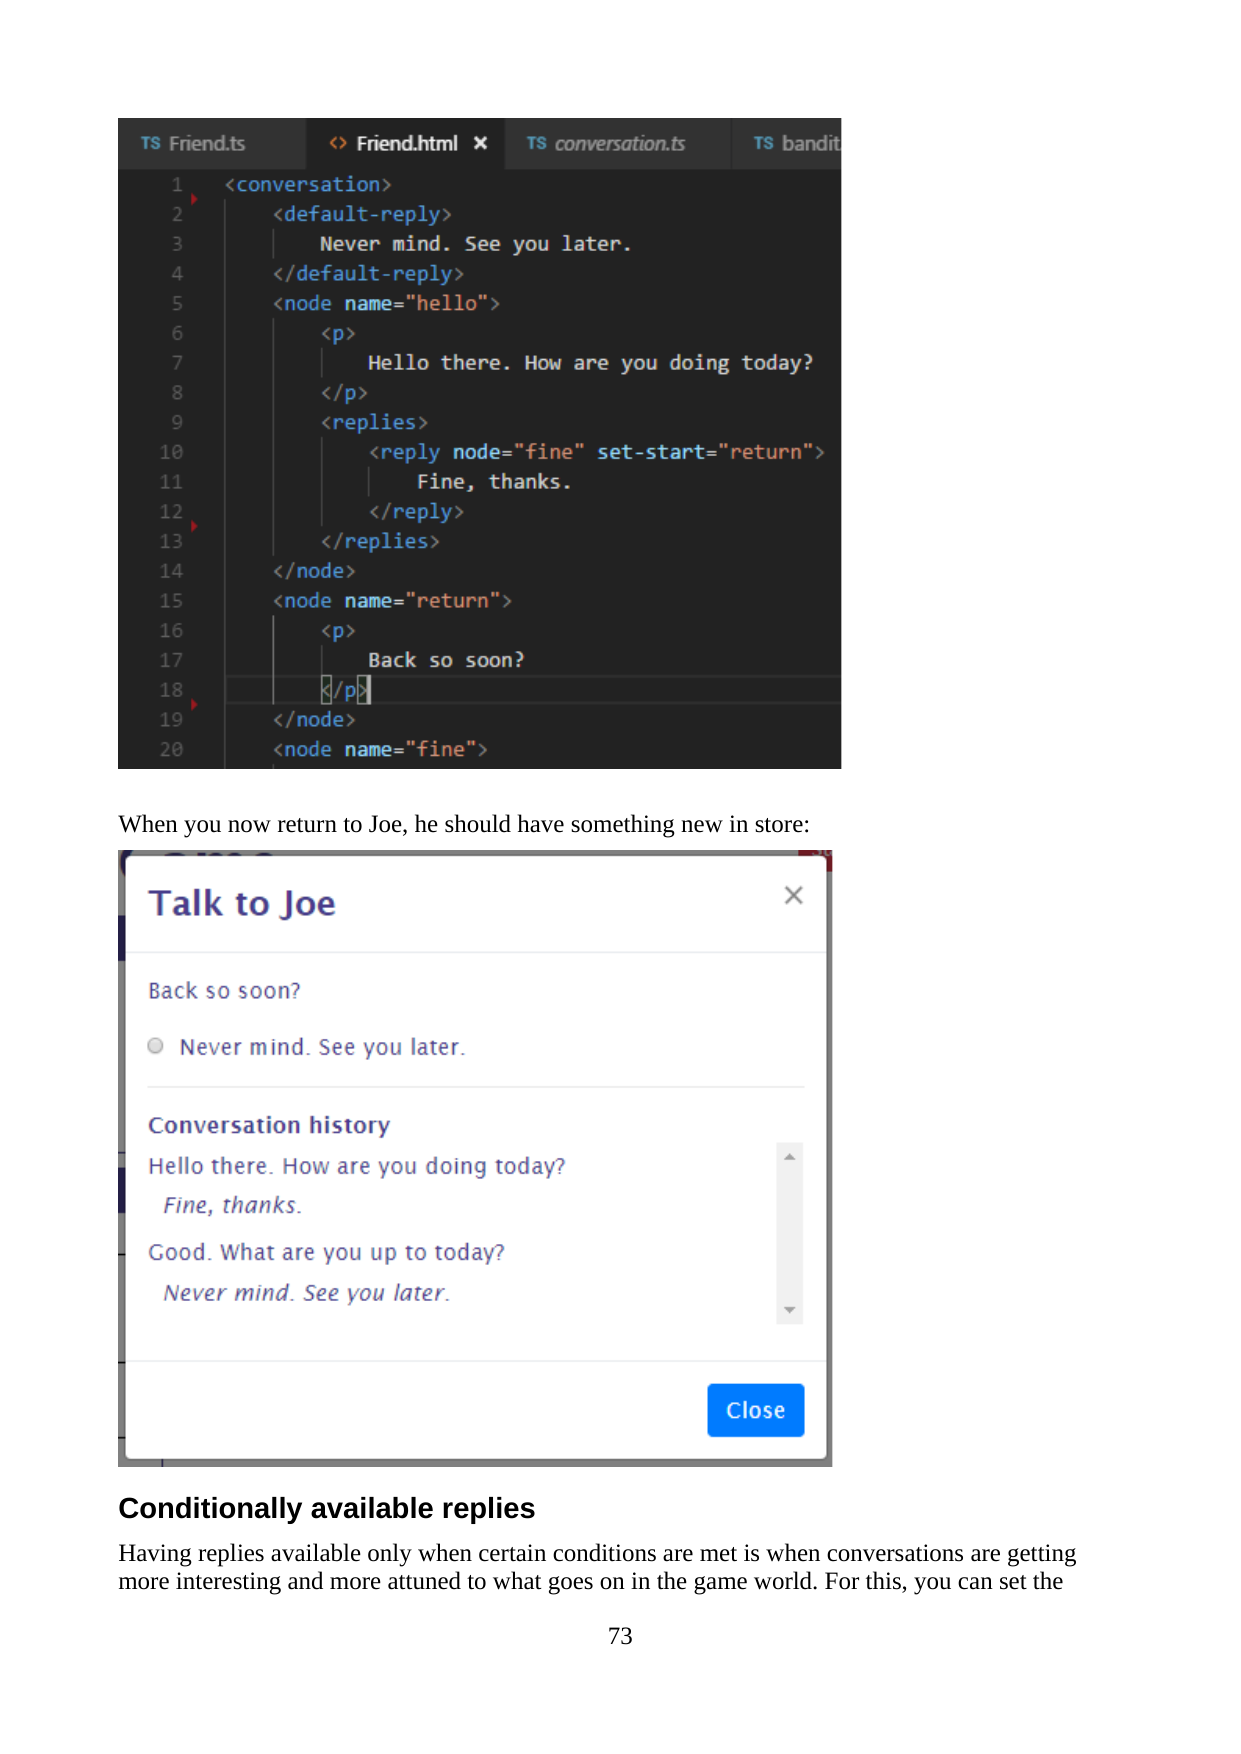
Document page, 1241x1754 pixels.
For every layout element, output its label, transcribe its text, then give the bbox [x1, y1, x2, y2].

subtitle Conditionally available replies [118, 1492, 1122, 1525]
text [118, 1538, 1122, 1595]
picture [118, 118, 842, 769]
picture [118, 850, 833, 1467]
text When you now return to Joe, he should have something new in store: [118, 809, 1122, 838]
